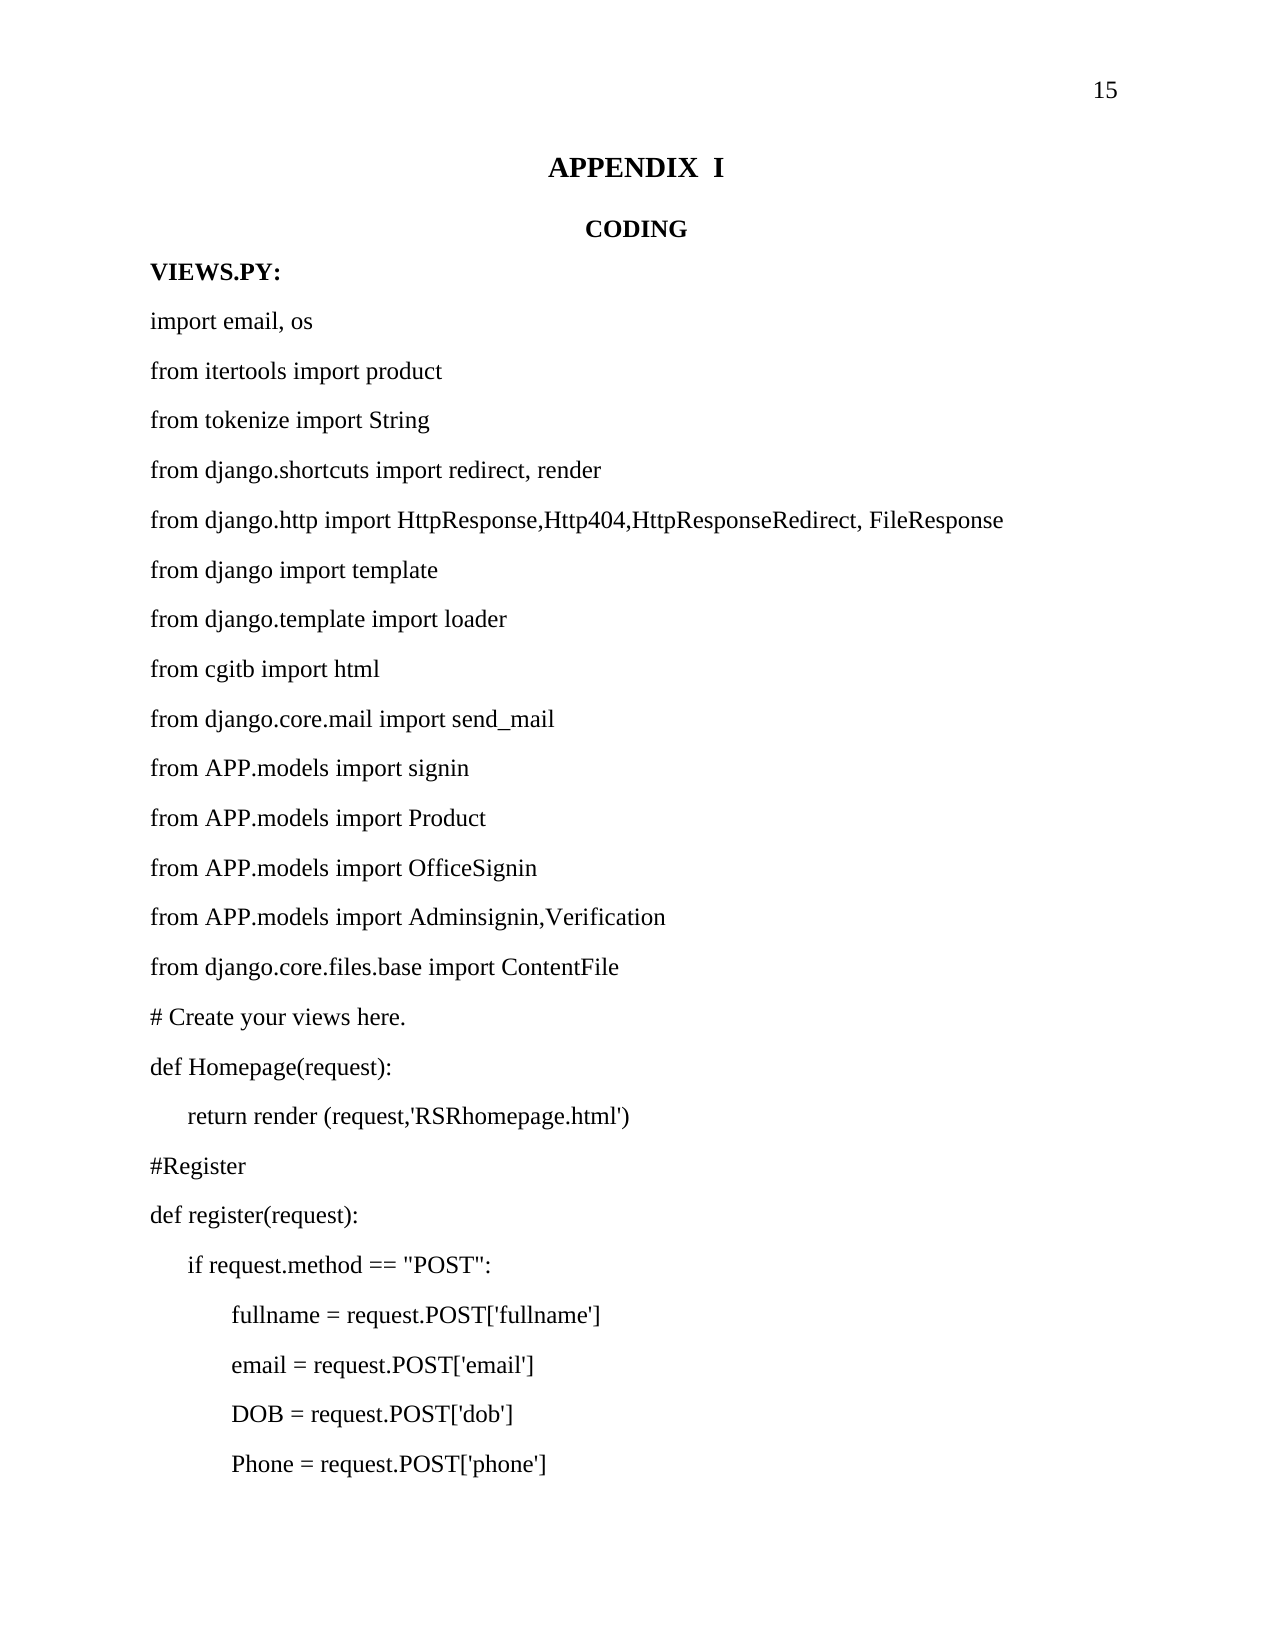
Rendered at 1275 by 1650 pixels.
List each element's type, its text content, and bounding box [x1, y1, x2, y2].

subtitle CODING [195, 214, 1078, 243]
text from django.core.mail import send_mail [150, 704, 1124, 732]
text import email, os [150, 306, 1124, 335]
text def register(request): [150, 1201, 1124, 1229]
text from django.shortcuts import redirect, render [150, 455, 1124, 484]
text return render (request,'RSRhomepage.html') [150, 1101, 1124, 1130]
text from django.template import loader [150, 604, 1124, 633]
text from APP.models import OfficeSignin [150, 853, 1124, 882]
text from cgitb import html [150, 654, 1124, 683]
text #Register [150, 1151, 1124, 1180]
text # Create your views here. [150, 1002, 1124, 1031]
text from django import template [150, 555, 1124, 583]
text from itertools import product [150, 356, 1124, 385]
text from APP.models import signin [150, 753, 1124, 782]
text from APP.models import Adminsignin,Verification [150, 902, 1124, 931]
text if request.method == "POST": [150, 1250, 1124, 1279]
text Phone = request.POST['phone'] [150, 1449, 1124, 1478]
text DOB = request.POST['dob'] [150, 1399, 1124, 1428]
text from APP.models import Product [150, 803, 1124, 832]
subtitle APPENDIX I [195, 150, 1077, 183]
text def Homepage(request): [150, 1052, 1124, 1080]
text fullname = request.POST['fullname'] [150, 1300, 1124, 1329]
text from django.http import HttpResponse,Http404,HttpResponseRedirect, FileResponse [150, 505, 1124, 534]
text from django.core.files.base import ContentFile [150, 952, 1124, 981]
text VIEWS.PY: [150, 257, 1124, 285]
text from tokenize import String [150, 406, 1124, 434]
text email = request.POST['email'] [150, 1350, 1124, 1378]
